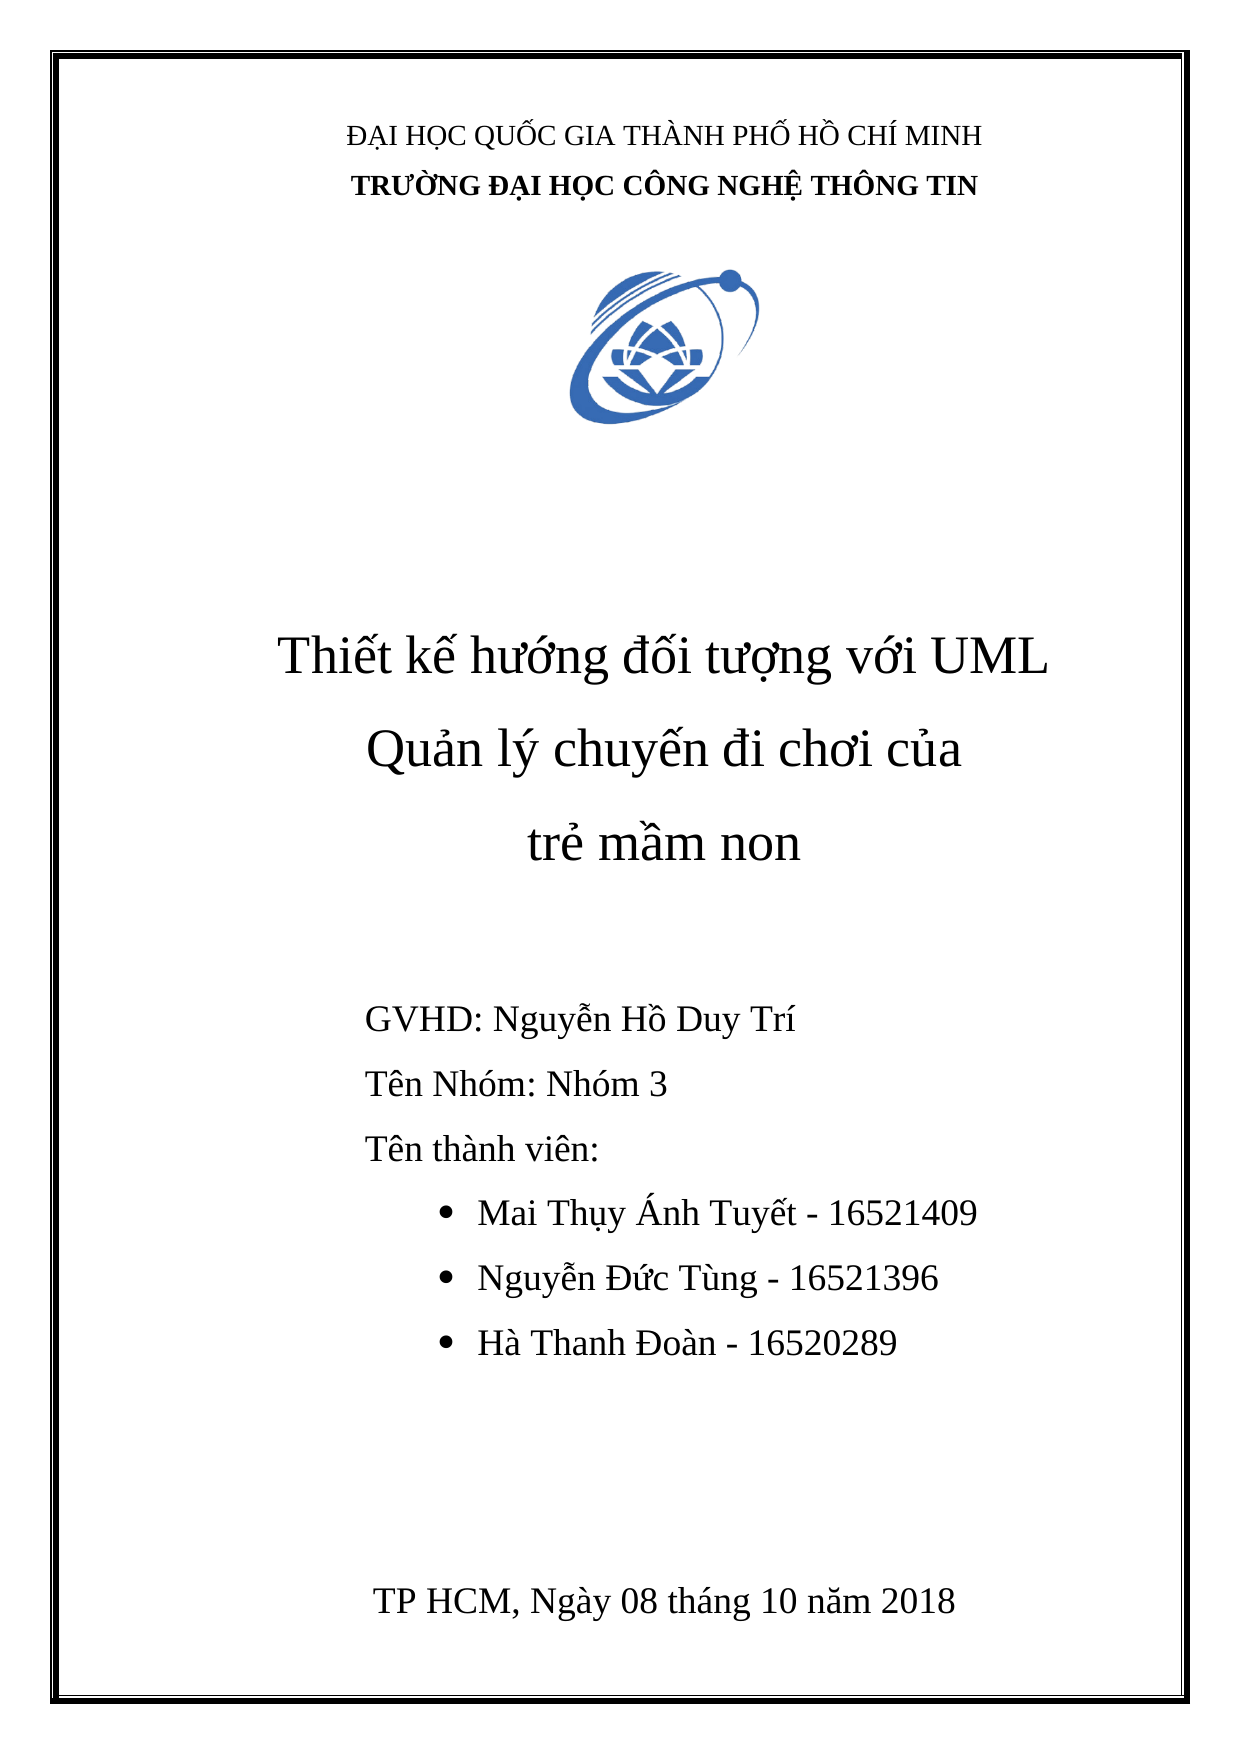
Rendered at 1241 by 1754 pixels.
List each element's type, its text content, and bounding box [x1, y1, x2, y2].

list Hà Thanh Đoàn - 16520289 [252, 1320, 1152, 1363]
text Tên thành viên: [177, 1126, 1152, 1169]
list Nguyễn Đức Tùng - 16521396 [252, 1255, 1152, 1298]
text Tên Nhóm: Nhóm 3 [177, 1061, 1152, 1104]
text Quản lý chuyến đi chơi của [177, 716, 1152, 778]
text TP HCM, Ngày 08 tháng 10 năm 2018 [177, 1579, 1152, 1622]
list Mai Thụy Ánh Tuyết - 16521409 [252, 1191, 1152, 1234]
picture [568, 269, 761, 429]
text Thiết kế hướng đối tượng với UML [177, 623, 1152, 685]
text GVHD: Nguyễn Hồ Duy Trí [177, 997, 1152, 1040]
text TRƯỜNG ĐẠI HỌC CÔNG NGHỆ THÔNG TIN [177, 168, 1152, 202]
text ĐẠI HỌC QUỐC GIA THÀNH PHỐ HỒ CHÍ MINH [177, 118, 1152, 152]
text trẻ mầm non [177, 810, 1152, 872]
